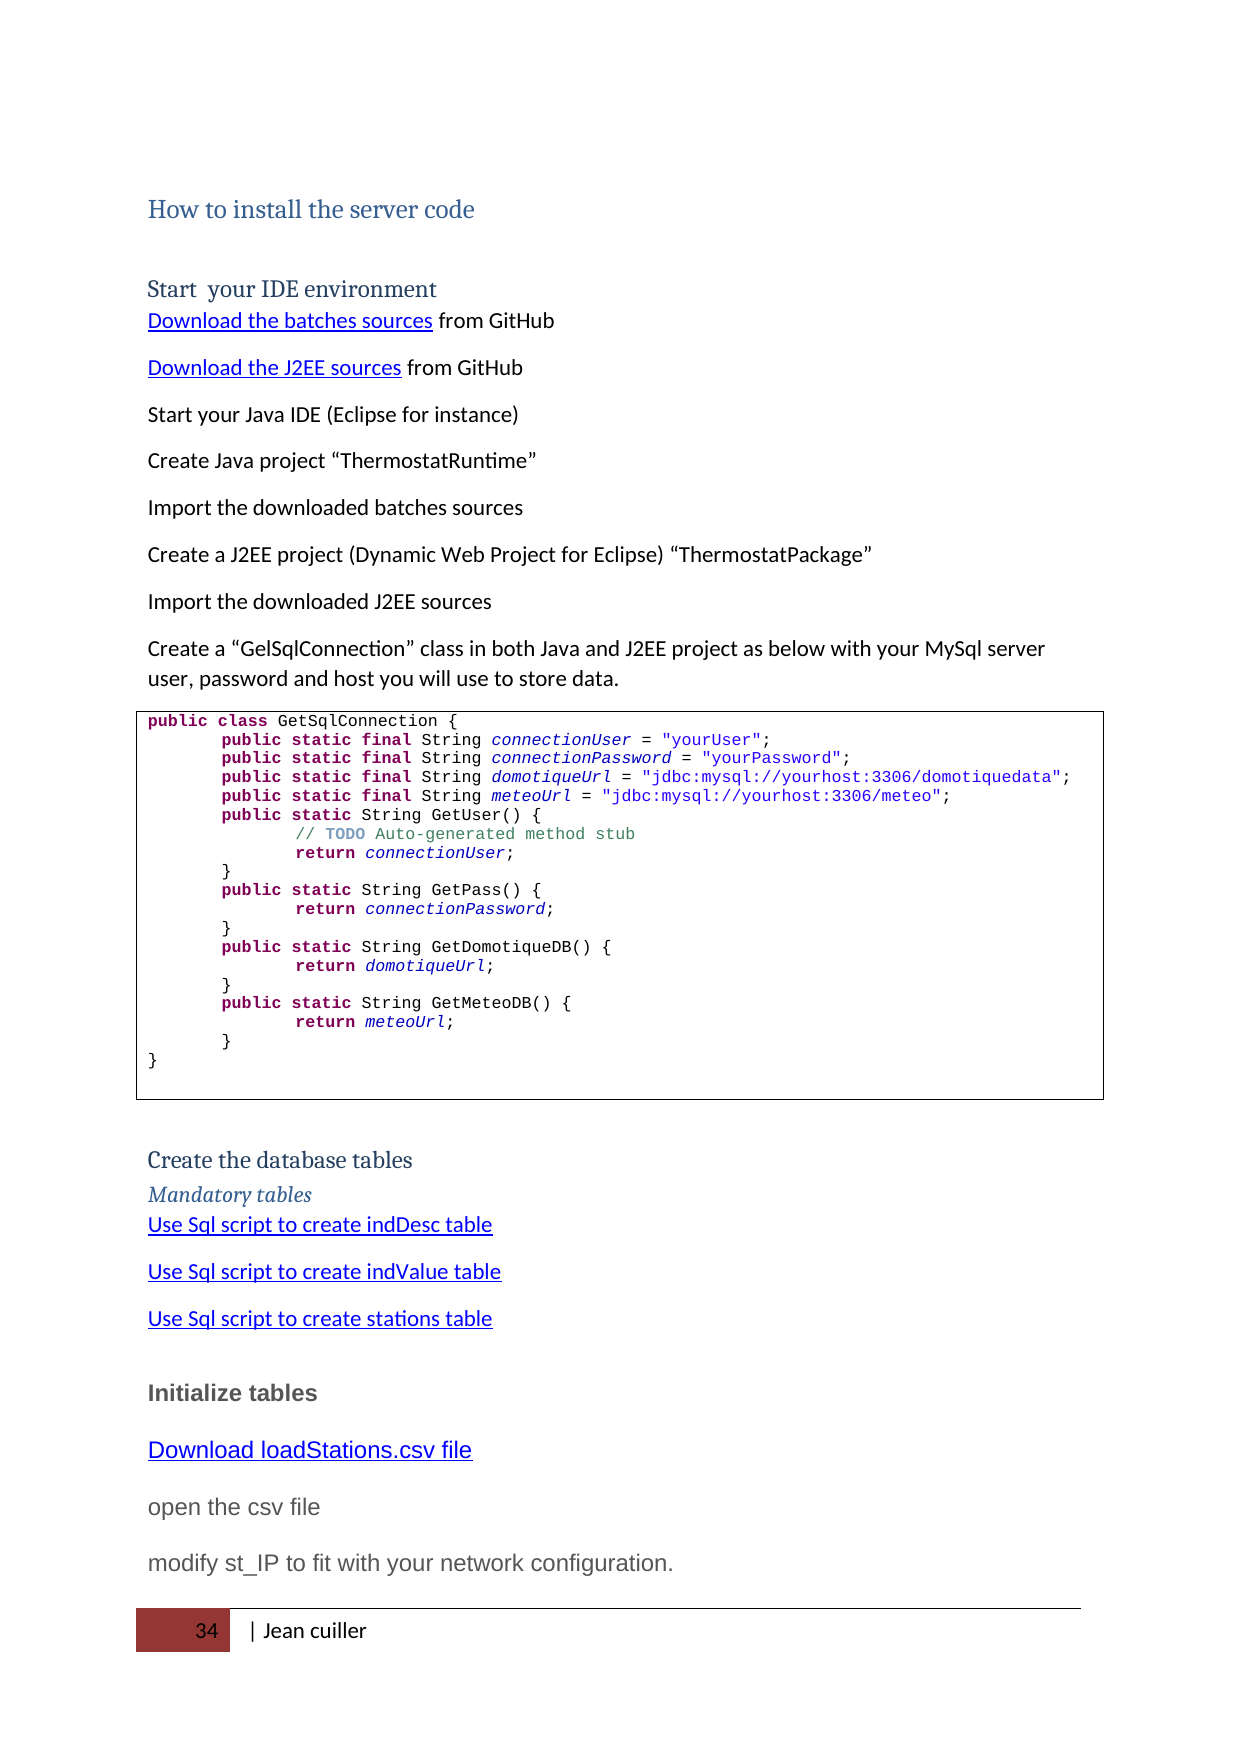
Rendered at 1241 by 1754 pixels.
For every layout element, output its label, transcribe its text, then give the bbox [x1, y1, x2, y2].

table_header public class GetSqlConnection { public static final String connectionUser = "yourUser"; public static final String connectionPassword = "yourPassword"; public static final String domotiqueUrl = "jdbc:mysql://yourhost:3306/domotiquedata"; public static final String meteoUrl = "jdbc:mysql://yourhost:3306/meteo"; public static String GetUser() { // TODO Auto-generated method stub return connectionUser; } public static String GetPass() { return connectionPassword; } public static String GetDomotiqueDB() { return domotiqueUrl; } public static String GetMeteoDB() { return meteoUrl; } } [137, 712, 1103, 1098]
text Use Sql script to create stations table [148, 1304, 1093, 1332]
text Initialize tables [148, 1379, 1093, 1407]
text Create a J2EE project (Dynamic Web Project for Eclipse) “ThermostatPackage” [148, 540, 1093, 568]
text Create a “GelSqlConnection” class in both Java and J2EE project as below with your MySql server user, password and host you will use to store data. [148, 634, 1093, 692]
text ​Download loadStations.csv file [148, 1436, 1093, 1463]
subtitle How to install the server code [148, 194, 1093, 226]
subtitle Create the database tables [148, 1146, 1093, 1175]
text modify st_IP to fit with your network configuration. [148, 1549, 1093, 1577]
text Start your Java IDE (Eclipse for instance) [148, 400, 1093, 428]
text Download the batches sources from GitHub [148, 306, 1093, 334]
text Create Java project “ThermostatRuntime” [148, 447, 1093, 474]
text Use Sql script to create indValue table [148, 1257, 1093, 1285]
text Use Sql script to create indDesc table [148, 1210, 1093, 1238]
subtitle Mandatory tables [148, 1182, 1093, 1208]
text open the csv file [148, 1493, 1093, 1520]
text Import the downloaded J2EE sources [148, 587, 1093, 615]
subtitle Start your IDE environment [148, 275, 1093, 304]
text Download the J2EE sources from GitHub [148, 353, 1093, 381]
text Import the downloaded batches sources [148, 493, 1093, 521]
